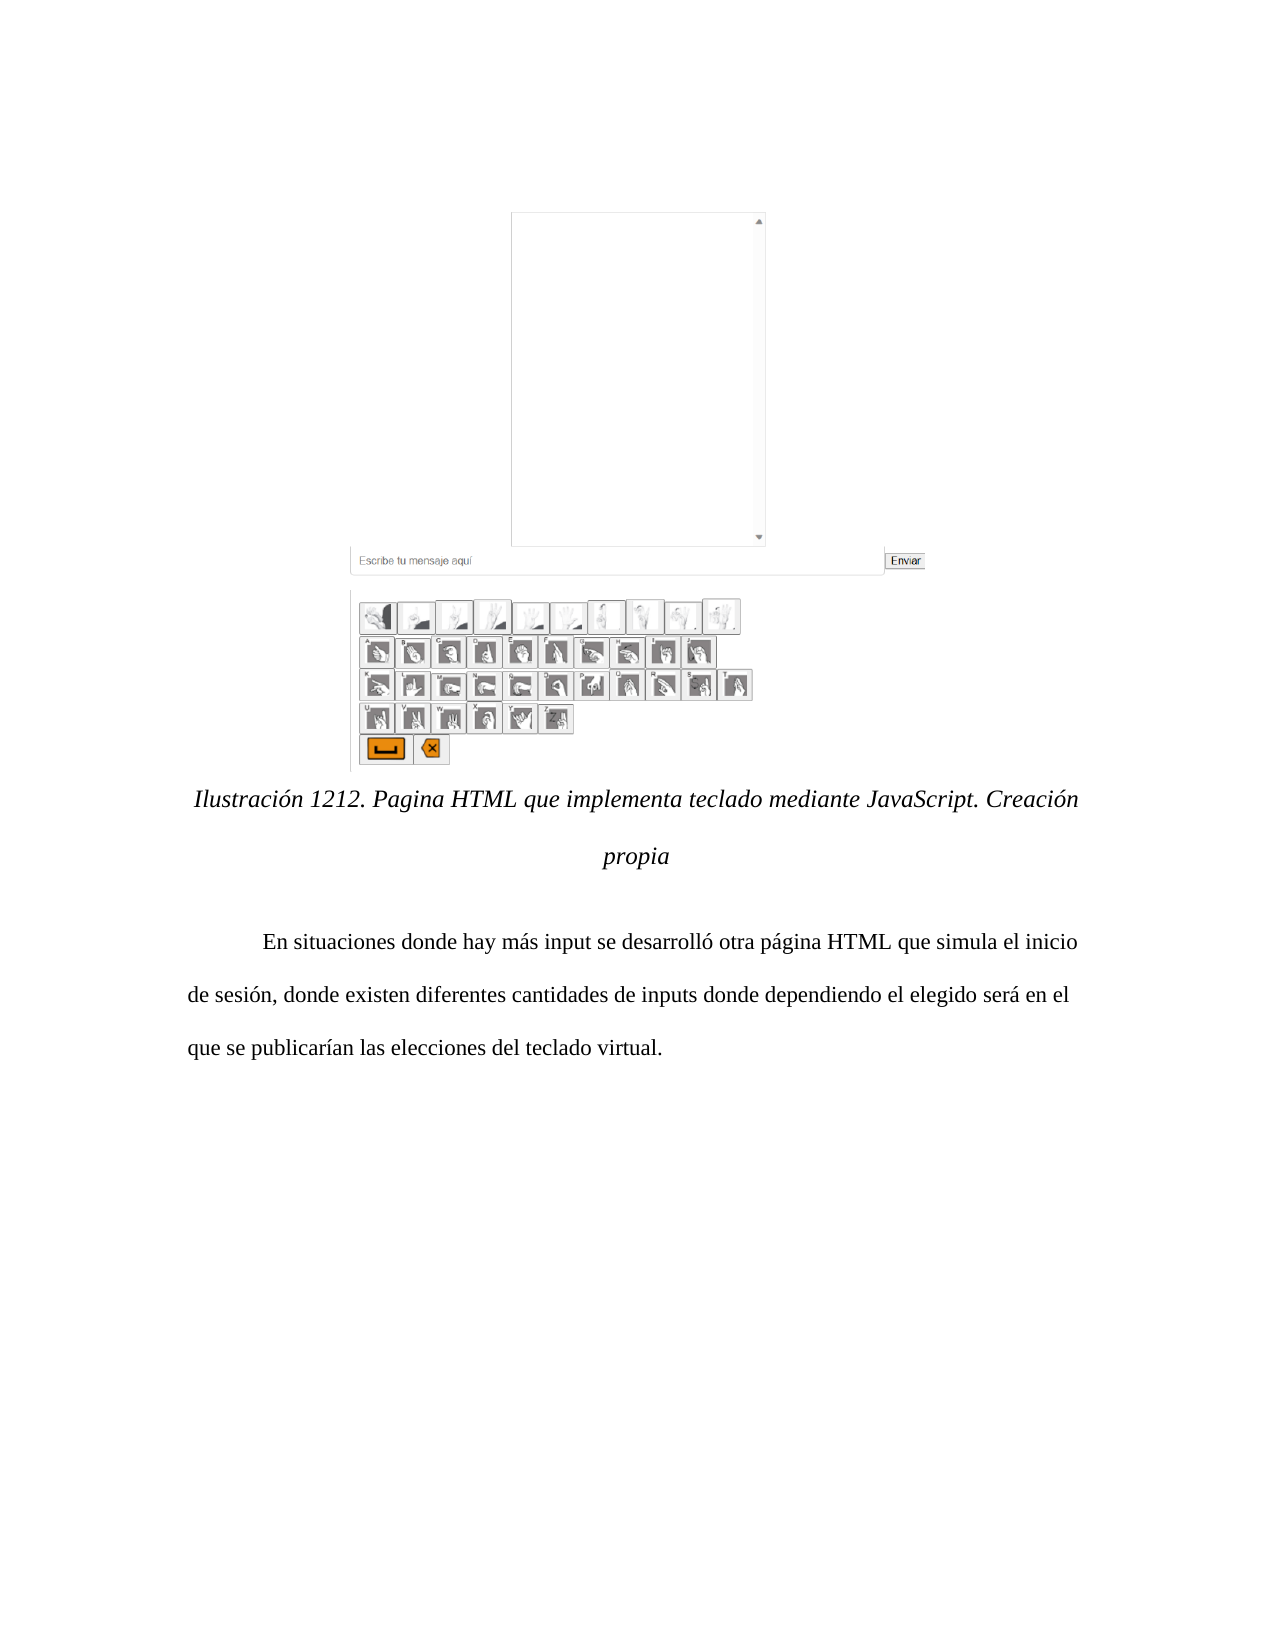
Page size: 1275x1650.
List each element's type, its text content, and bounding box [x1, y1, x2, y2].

text En situaciones donde hay más input se desarrolló otra página HTML que simula el inicio de sesión, donde existen diferentes cantidades de inputs donde dependiendo el elegido será en el que se publicarían las elecciones del teclado virtual. [187, 928, 1087, 1060]
text Ilustración 12. Pagina HTML que implementa teclado mediante JavaScript. Creación propia [187, 784, 1087, 870]
picture [350, 210, 925, 772]
